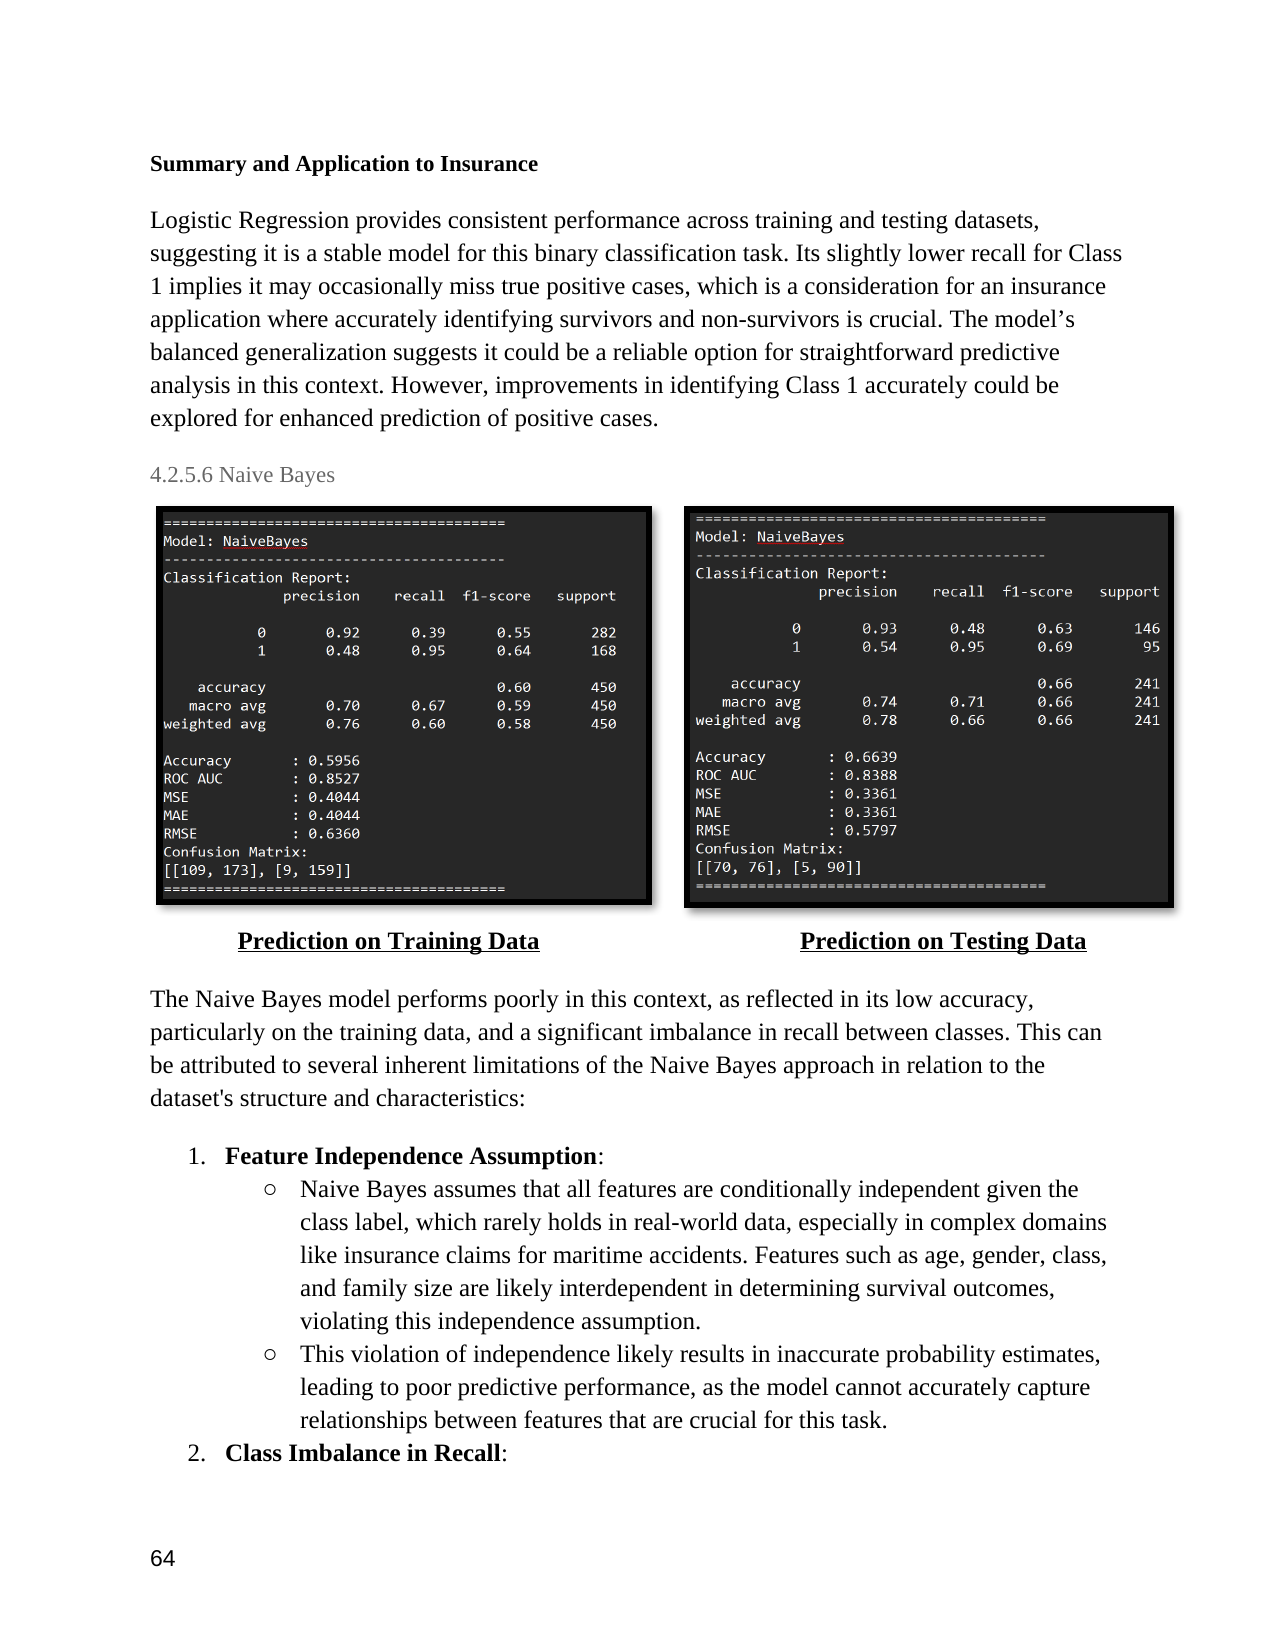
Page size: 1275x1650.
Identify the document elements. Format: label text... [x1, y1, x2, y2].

list Naive Bayes assumes that all features are conditionally independent given the class label, which rarely holds in real-world data, especially in complex domains like insurance claims for maritime accidents. Features such as age, gender, class, and family size are likely interdependent in determining survival outcomes, violating this independence assumption. [262, 1174, 1125, 1335]
list This violation of independence likely results in inaccurate probability estimates, leading to poor predictive performance, as the model cannot accurately capture relationships between features that are crucial for this task. [262, 1339, 1125, 1434]
picture [690, 513, 1168, 902]
picture [163, 512, 646, 899]
text Logistic Regression provides consistent performance across training and testing datasets, suggesting it is a stable model for this binary classification task. Its slightly lower recall for Class 1 implies it may occasionally miss true positive cases, which is a consideration for an insurance application where accurately identifying survivors and non-survivors is crucial. The model’s balanced generalization suggests it could be a reliable option for straightforward predictive analysis in this context. However, improvements in identifying Class 1 accurately could be explored for enhanced prediction of positive cases. [150, 205, 1125, 432]
list Class Imbalance in Recall: [187, 1438, 1125, 1467]
list Feature Independence Assumption: [187, 1141, 1125, 1169]
text The Naive Bayes model performs poorly in this context, as reflected in its low accuracy, particularly on the training data, and a significant imbalance in recall between classes. This can be attributed to several inherent limitations of the Naive Bayes approach in relation to the dataset's structure and characteristics: [150, 984, 1125, 1112]
text Prediction on Training Data Prediction on Testing Data [150, 926, 1125, 954]
subtitle 4.2.5.6 Naive Bayes [150, 461, 1125, 488]
text Summary and Application to Insurance [150, 150, 1125, 176]
